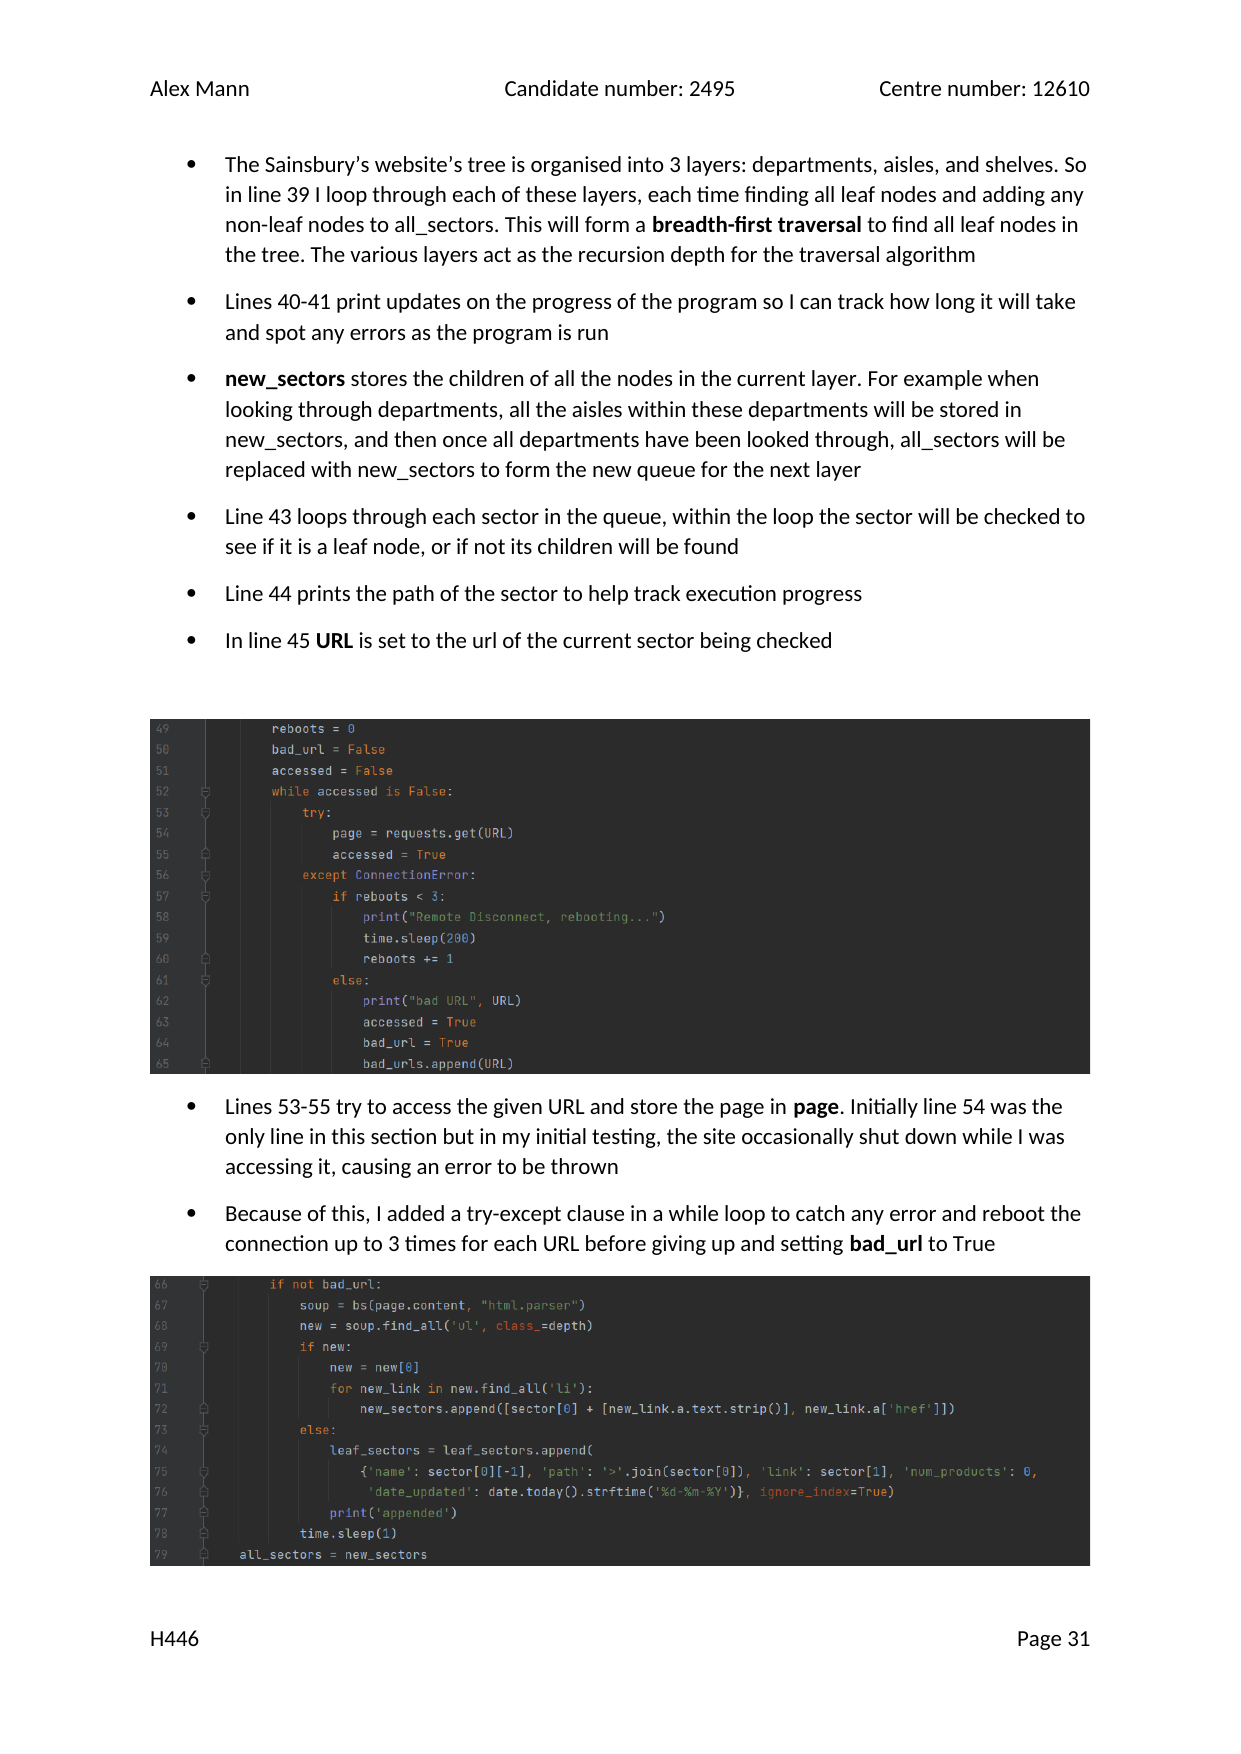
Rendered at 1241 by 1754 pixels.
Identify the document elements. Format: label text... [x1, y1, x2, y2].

list Lines 40-41 print updates on the progress of the program so I can track how long it will take and spot any errors as the program is run [187, 287, 1090, 346]
list Line 44 prints the path of the sector to help track execution progress [187, 579, 1090, 607]
list The Sainsbury’s website’s tree is organised into 3 layers: departments, aisles, and shelves. So in line 39 I loop through each of these layers, each time finding all leaf nodes and adding any non-leaf nodes to all_sectors. This will form a breadth-first traversal to find all leaf nodes in the tree. The various layers act as the recursion depth for the traversal algorithm [187, 150, 1090, 269]
picture [150, 719, 1091, 1074]
list new_sectors stores the children of all the nodes in the current layer. For example when looking through departments, all the aisles within these departments will be stored in new_sectors, and then once all departments have been looked through, all_sectors will be replaced with new_sectors to form the new queue for the next layer [187, 364, 1090, 483]
picture [150, 1276, 1091, 1566]
list Because of this, I added a try-except clause in a while loop to catch any error and reboot the connection up to 3 times for each URL before giving up and setting bad_url to True [187, 1199, 1090, 1257]
list Line 43 loops through each sector in the queue, within the loop the sector will be checked to see if it is a leaf node, or if not its children will be found [187, 502, 1090, 560]
list Lines 53-55 try to access the given URL and store the page in page. Initially line 54 was the only line in this section but in my initial testing, the site occasionally shut down while I was accessing it, causing an error to be thrown [187, 1092, 1090, 1180]
list In line 45 URL is set to the url of the current sector being checked [187, 626, 1090, 654]
